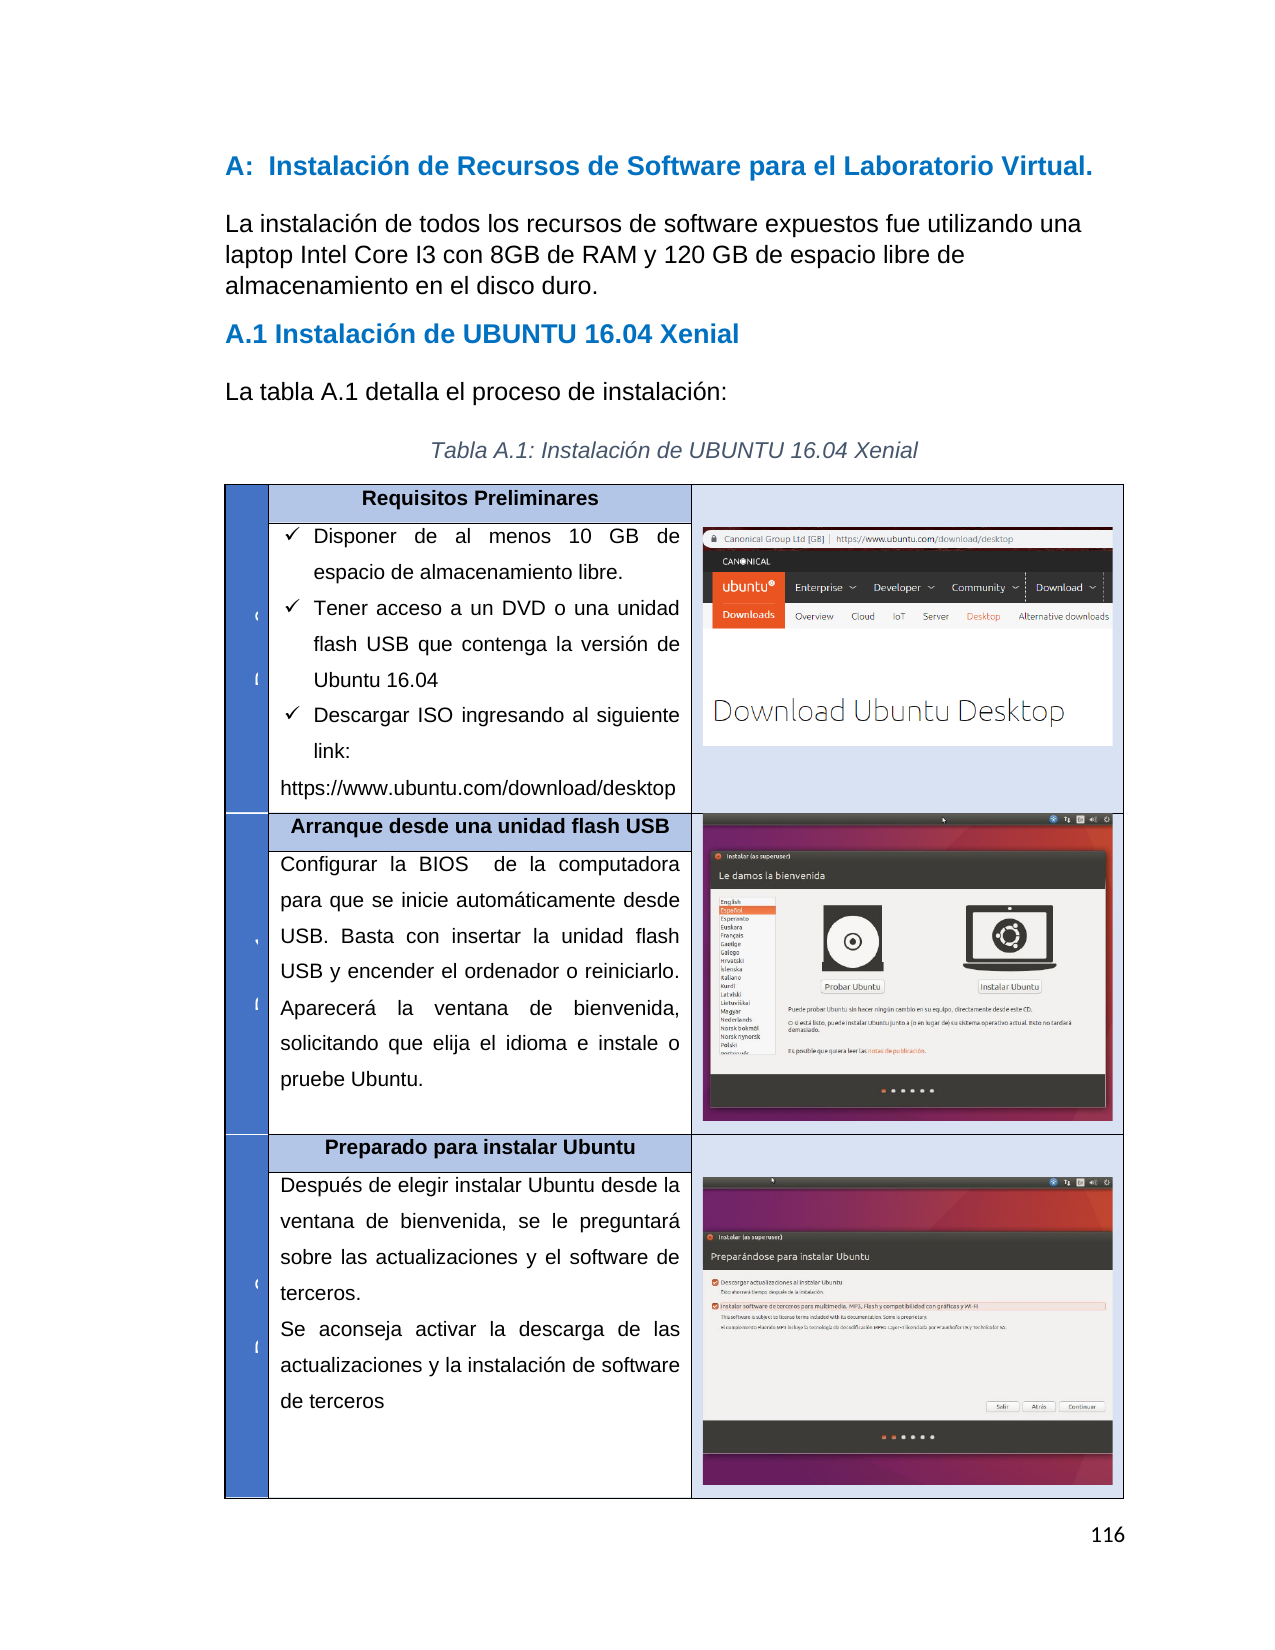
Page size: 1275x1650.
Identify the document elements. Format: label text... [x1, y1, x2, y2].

subtitle A.1 Instalación de UBUNTU 16.04 Xenial [225, 318, 1125, 350]
table_cell Paso 2 [226, 1135, 268, 1497]
picture [702, 1177, 1113, 1485]
table_header Requisitos Preliminares [269, 485, 691, 522]
table_cell Preparado para instalar Ubuntu [269, 1135, 691, 1172]
picture [702, 527, 1113, 746]
table_cell [692, 1135, 1123, 1497]
table_cell Paso 1 [226, 814, 268, 1134]
table_cell Configurar la BIOS de la computadora para que se inicie automáticamente desde USB. Basta con insertar la unidad flash USB y encender el ordenador o reiniciarlo. Aparecerá la ventana de bienvenida, solicitando que elija el idioma e instale o pruebe Ubuntu. [269, 852, 691, 1134]
text Tabla A.1: Instalación de UBUNTU 16.04 Xenial [225, 437, 1125, 463]
table_header [692, 485, 1123, 812]
text La tabla A.1 detalla el proceso de instalación: [225, 377, 1125, 406]
table_cell [692, 814, 1123, 1134]
table_header Paso 0 [226, 485, 268, 812]
table_cell Disponer de al menos 10 GB de espacio de almacenamiento libre. Tener acceso a un DVD o una unidad flash USB que contenga la versión de Ubuntu 16.04 Descargar ISO ingresando al siguiente link: https://www.ubuntu.com/download/desktop [269, 524, 691, 812]
text La instalación de todos los recursos de software expuestos fue utilizando una laptop Intel Core I3 con 8GB de RAM y 120 GB de espacio libre de almacenamiento en el disco duro. [225, 209, 1125, 299]
table_cell Después de elegir instalar Ubuntu desde la ventana de bienvenida, se le preguntará sobre las actualizaciones y el software de terceros. Se aconseja activar la descarga de las actualizaciones y la instalación de software de terceros [269, 1173, 691, 1497]
picture [702, 813, 1113, 1121]
subtitle A: Instalación de Recursos de Software para el Laboratorio Virtual. [225, 150, 1125, 181]
table_cell Arranque desde una unidad flash USB [269, 814, 691, 851]
